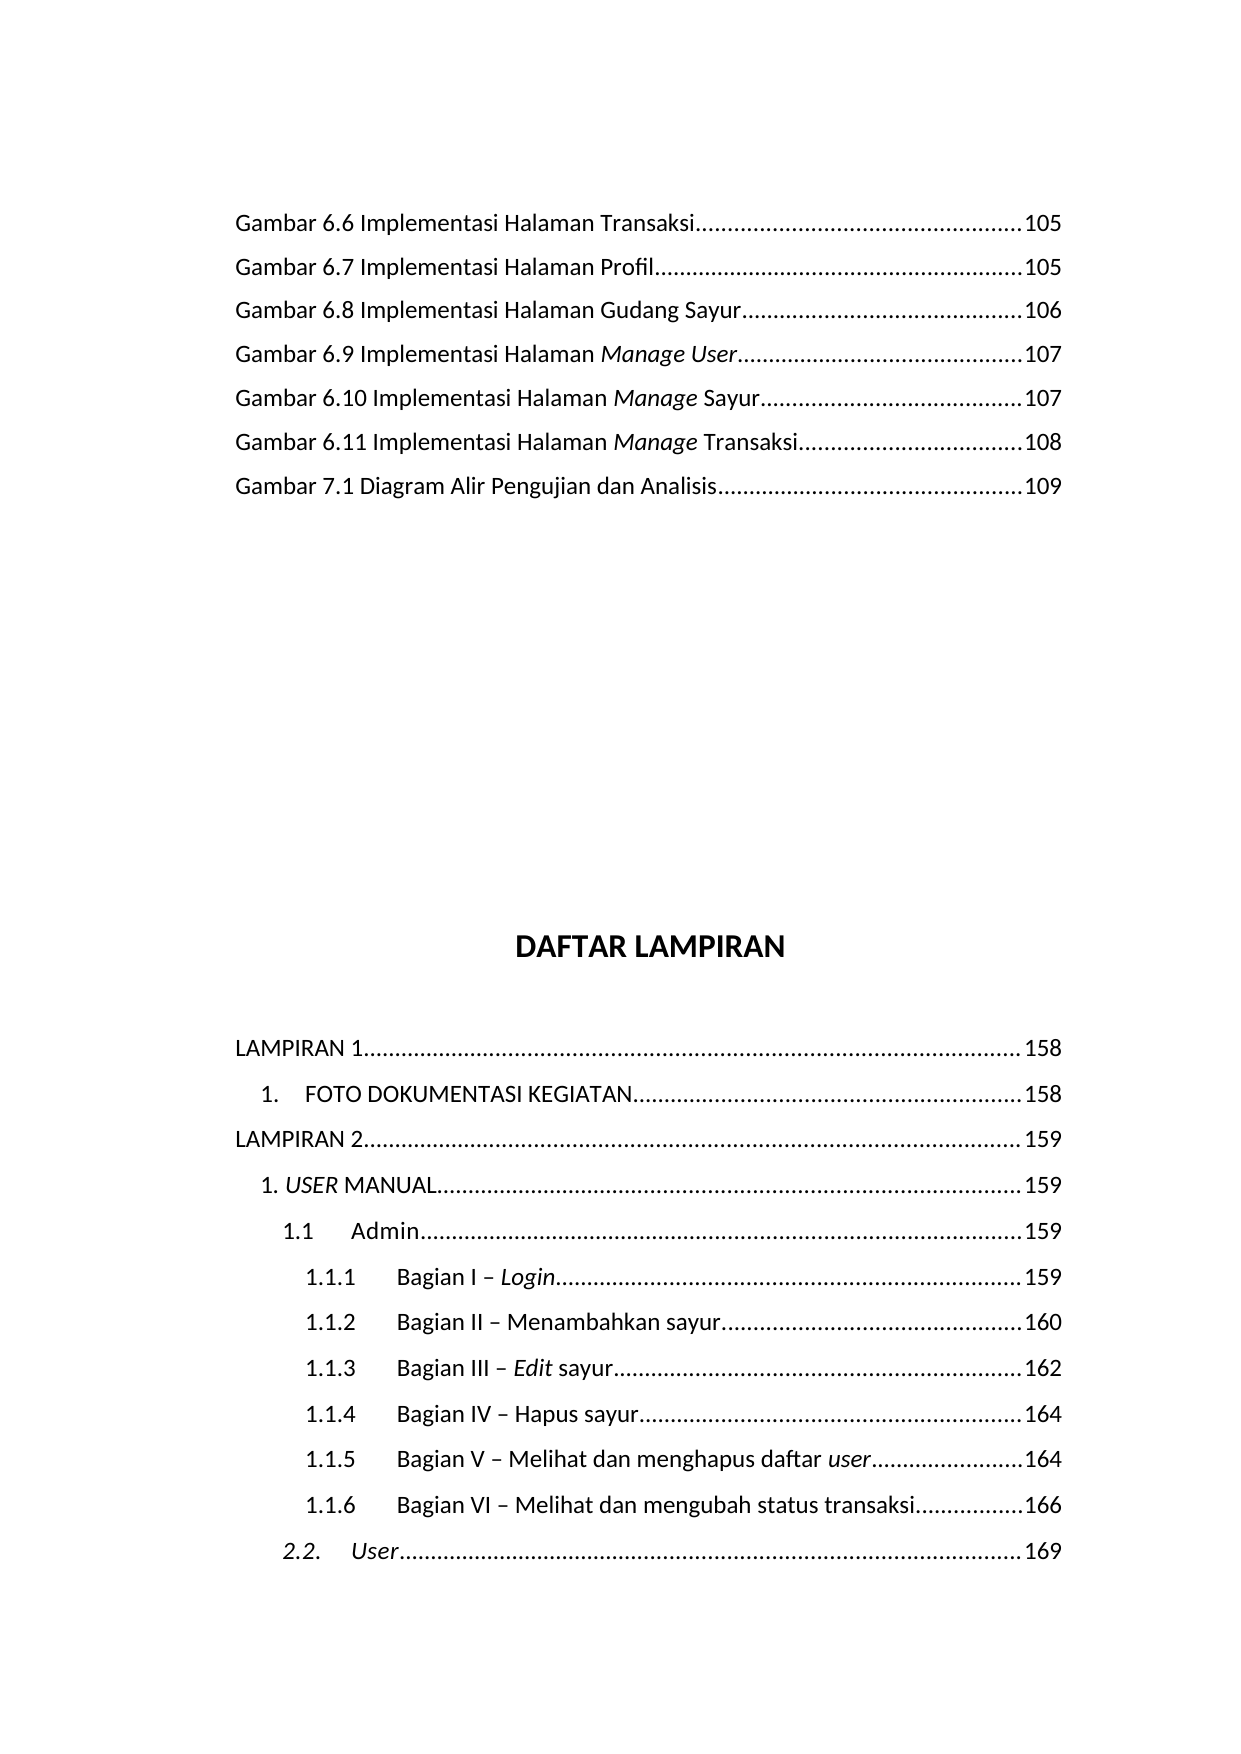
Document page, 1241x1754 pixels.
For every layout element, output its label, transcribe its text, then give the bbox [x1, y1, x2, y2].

text Gambar 6.8 Implementasi Halaman Gudang Sayur 106 [235, 294, 1063, 325]
text Gambar 7.1 Diagram Alir Pengujian dan Analisis 109 [235, 470, 1063, 500]
text 1. USER MANUAL 159 [260, 1169, 1063, 1200]
text LAMPIRAN 2 159 [235, 1123, 1063, 1154]
text 1.1.3 Bagian III – Edit sayur. 162 [305, 1352, 1063, 1383]
text 1.1.1 Bagian I – Login 159 [305, 1261, 1063, 1291]
text 1. FOTO DOKUMENTASI KEGIATAN 158 [260, 1078, 1063, 1108]
subtitle DAFTAR LAMPIRAN [236, 925, 1064, 966]
text Gambar 6.9 Implementasi Halaman Manage User 107 [235, 338, 1063, 369]
text 1.1.2 Bagian II – Menambahkan sayur. 160 [305, 1306, 1063, 1337]
text 2.2. User 169 [282, 1535, 1063, 1566]
text 1.1 Admin 159 [282, 1215, 1063, 1246]
text Gambar 6.7 Implementasi Halaman Profil 105 [235, 251, 1063, 281]
text 1.1.4 Bagian IV – Hapus sayur 164 [305, 1398, 1063, 1428]
text Gambar 6.6 Implementasi Halaman Transaksi 105 [235, 207, 1063, 237]
text Gambar 6.11 Implementasi Halaman Manage Transaksi 108 [235, 426, 1063, 457]
text 1.1.6 Bagian VI – Melihat dan mengubah status transaksi. 166 [305, 1489, 1063, 1520]
text 1.1.5 Bagian V – Melihat dan menghapus daftar user. 164 [305, 1444, 1063, 1474]
text LAMPIRAN 1 158 [235, 1032, 1063, 1063]
text Gambar 6.10 Implementasi Halaman Manage Sayur 107 [235, 382, 1063, 413]
